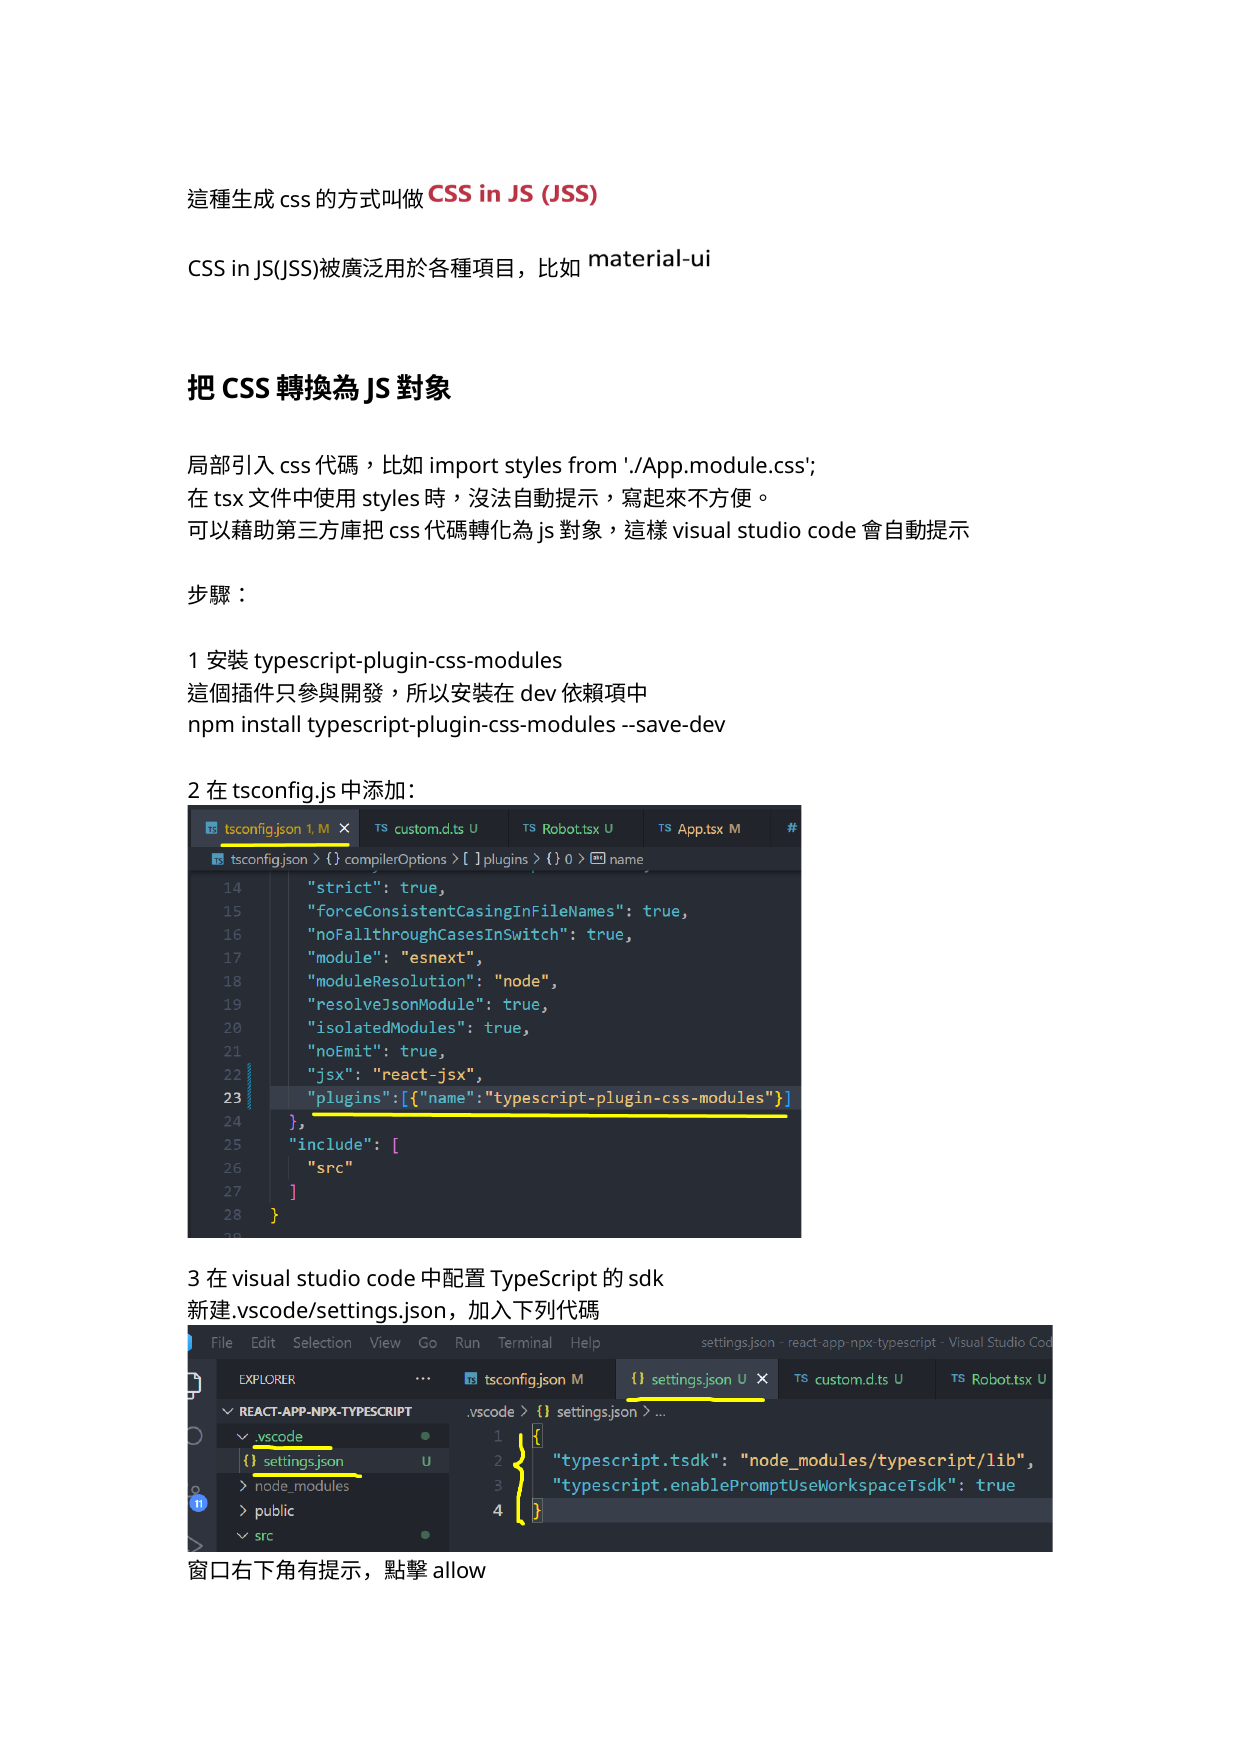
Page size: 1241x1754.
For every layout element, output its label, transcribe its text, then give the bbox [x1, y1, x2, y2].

text 新建.vscode/settings.json，加入下列代碼 [187, 1293, 1053, 1325]
text 可以藉助第三方庫把css代碼轉化為js對象，這樣visual studio code會自動提示 [187, 513, 1053, 545]
text CSS in JS(JSS)被廣泛用於各種項目，比如 [187, 227, 1053, 292]
text 在tsx文件中使用styles時，沒法自動提示，寫起來不方便。 [187, 480, 1053, 513]
picture [581, 236, 718, 277]
subtitle 把CSS轉換為JS對象 [187, 354, 1053, 419]
text 窗口右下角有提示，點擊allow [187, 1553, 1053, 1585]
text 2 在tsconfig.js中添加： [187, 773, 1053, 805]
text 步驟： [187, 578, 1053, 610]
picture [187, 1325, 1053, 1552]
text 1 安裝typescript-plugin-css-modules [187, 643, 1053, 675]
text 這個插件只參與開發，所以安裝在dev依賴項中 [187, 675, 1053, 708]
text 局部引入css代碼，比如import styles from './App.module.css'; [187, 448, 1053, 480]
text 3 在visual studio code中配置TypeScript的sdk [187, 1260, 1053, 1293]
picture [424, 175, 601, 208]
text 這種生成css的方式叫做 [187, 162, 1053, 227]
picture [187, 805, 802, 1238]
text npm install typescript-plugin-css-modules --save-dev [187, 708, 1053, 740]
